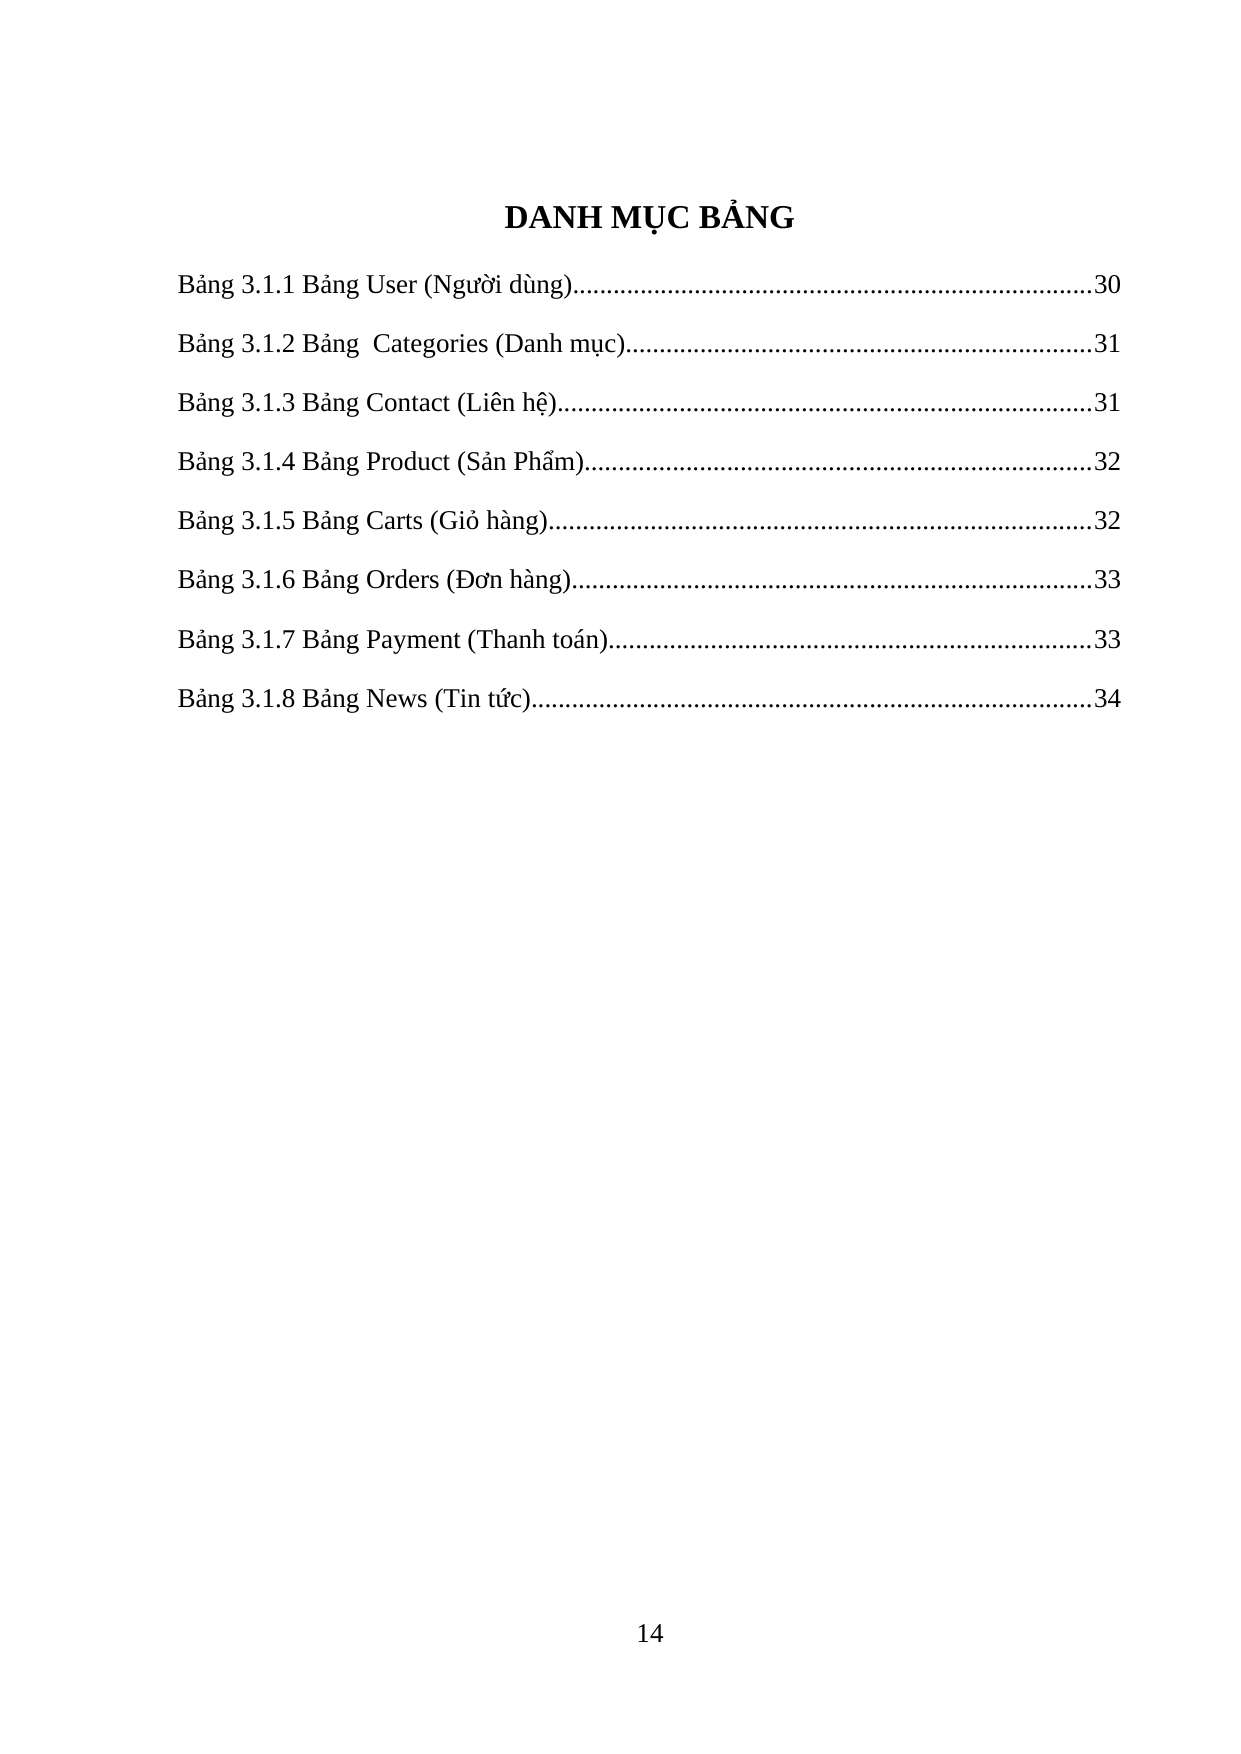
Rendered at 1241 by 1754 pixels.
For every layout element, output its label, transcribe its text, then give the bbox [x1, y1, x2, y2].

text Bảng 3.1.5 Bảng Carts (Giỏ hàng) 32 [177, 504, 1122, 536]
text Bảng 3.1.6 Bảng Orders (Đơn hàng) 33 [177, 563, 1122, 595]
text Bảng 3.1.1 Bảng User (Người dùng) 30 [177, 268, 1122, 299]
text Bảng 3.1.3 Bảng Contact (Liên hệ) 31 [177, 386, 1122, 417]
text Bảng 3.1.8 Bảng News (Tin tức) 34 [177, 682, 1122, 713]
text Bảng 3.1.7 Bảng Payment (Thanh toán) 33 [177, 623, 1122, 654]
subtitle DANH MỤC BẢNG [177, 198, 1122, 236]
text Bảng 3.1.4 Bảng Product (Sản Phẩm) 32 [177, 445, 1122, 476]
text Bảng 3.1.2 Bảng Categories (Danh mục) 31 [177, 327, 1122, 358]
